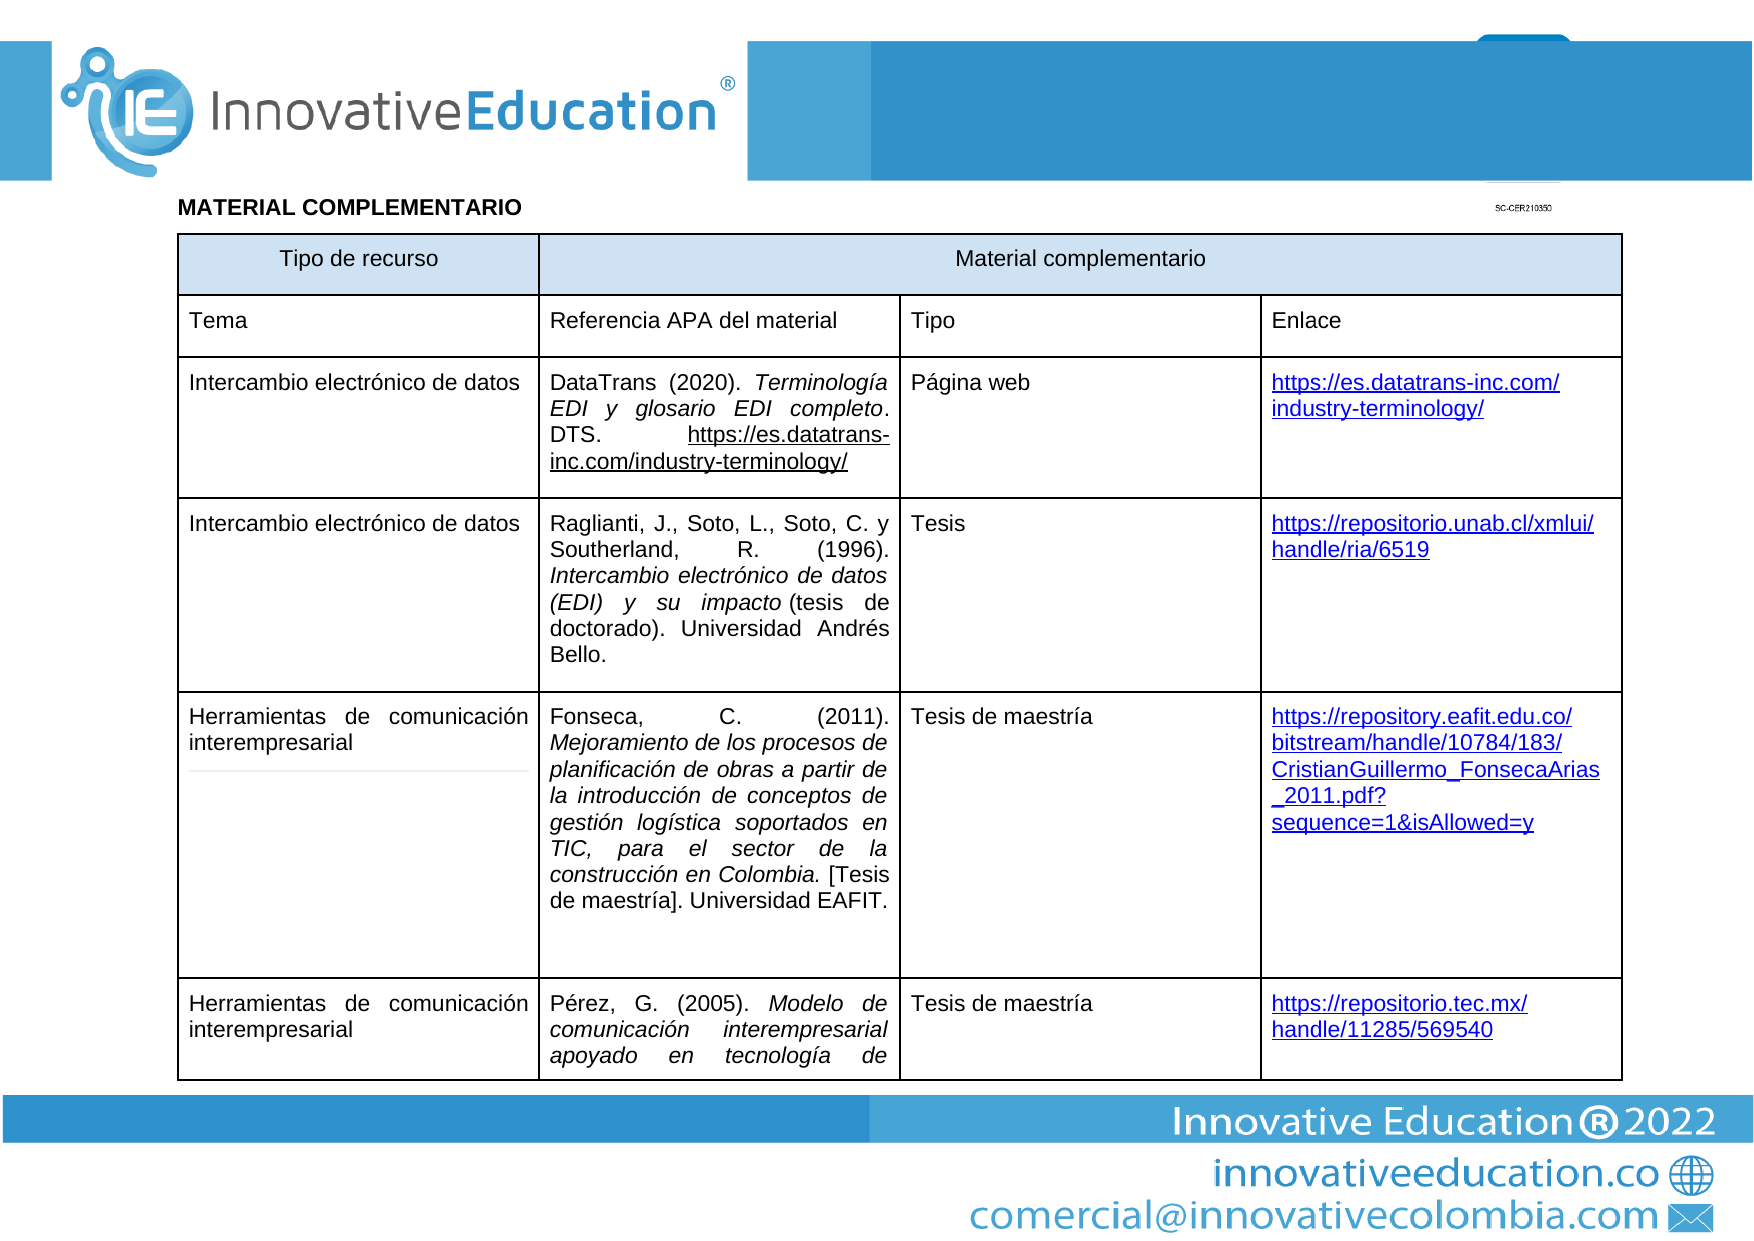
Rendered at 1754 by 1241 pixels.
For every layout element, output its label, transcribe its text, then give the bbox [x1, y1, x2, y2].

table_cell Tesis de maestría [901, 979, 1260, 1079]
table_cell Página web [901, 358, 1260, 497]
table_cell https://repositorio.tec.mx/handle/11285/569540 [1262, 979, 1621, 1079]
picture [2, 1093, 1754, 1239]
table_header Material complementario [540, 235, 1621, 294]
text MATERIAL COMPLEMENTARIO [177, 148, 1577, 220]
table_cell Tema [179, 296, 538, 356]
table_cell Intercambio electrónico de datos [179, 358, 538, 497]
table_cell Herramientas de comunicación interempresarial [179, 979, 538, 1079]
table_cell Tipo [901, 296, 1260, 356]
table_header Tipo de recurso [179, 235, 538, 294]
table_cell https://repository.eafit.edu.co/bitstream/handle/10784/183/CristianGuillermo_FonsecaArias_2011.pdf?sequence=1&isAllowed=y [1262, 693, 1621, 977]
table_cell Intercambio electrónico de datos [179, 499, 538, 691]
table_cell DataTrans (2020). Terminología EDI y glosario EDI completo. DTS. https://es.datatrans-inc.com/industry-terminology/ [540, 358, 899, 497]
table_cell Herramientas de comunicación interempresarial [179, 693, 538, 977]
table_cell Referencia APA del material [540, 296, 899, 356]
picture [0, 28, 1752, 194]
table_cell Fonseca, C. (2011). Mejoramiento de los procesos de planificación de obras a partir de la introducción de conceptos de gestión logística soportados en TIC, para el sector de la construcción en Colombia. [Tesis de maestría]. Universidad EAFIT. [540, 693, 899, 977]
table_cell Tesis de maestría [901, 693, 1260, 977]
table_cell https://es.datatrans-inc.com/industry-terminology/ [1262, 358, 1621, 497]
table_cell Raglianti, J., Soto, L., Soto, C. y Southerland, R. (1996). Intercambio electrónico de datos (EDI) y su impacto (tesis de doctorado). Universidad Andrés Bello. [540, 499, 899, 691]
table_cell https://repositorio.unab.cl/xmlui/handle/ria/6519 [1262, 499, 1621, 691]
table_cell Tesis [901, 499, 1260, 691]
table_cell Enlace [1262, 296, 1621, 356]
